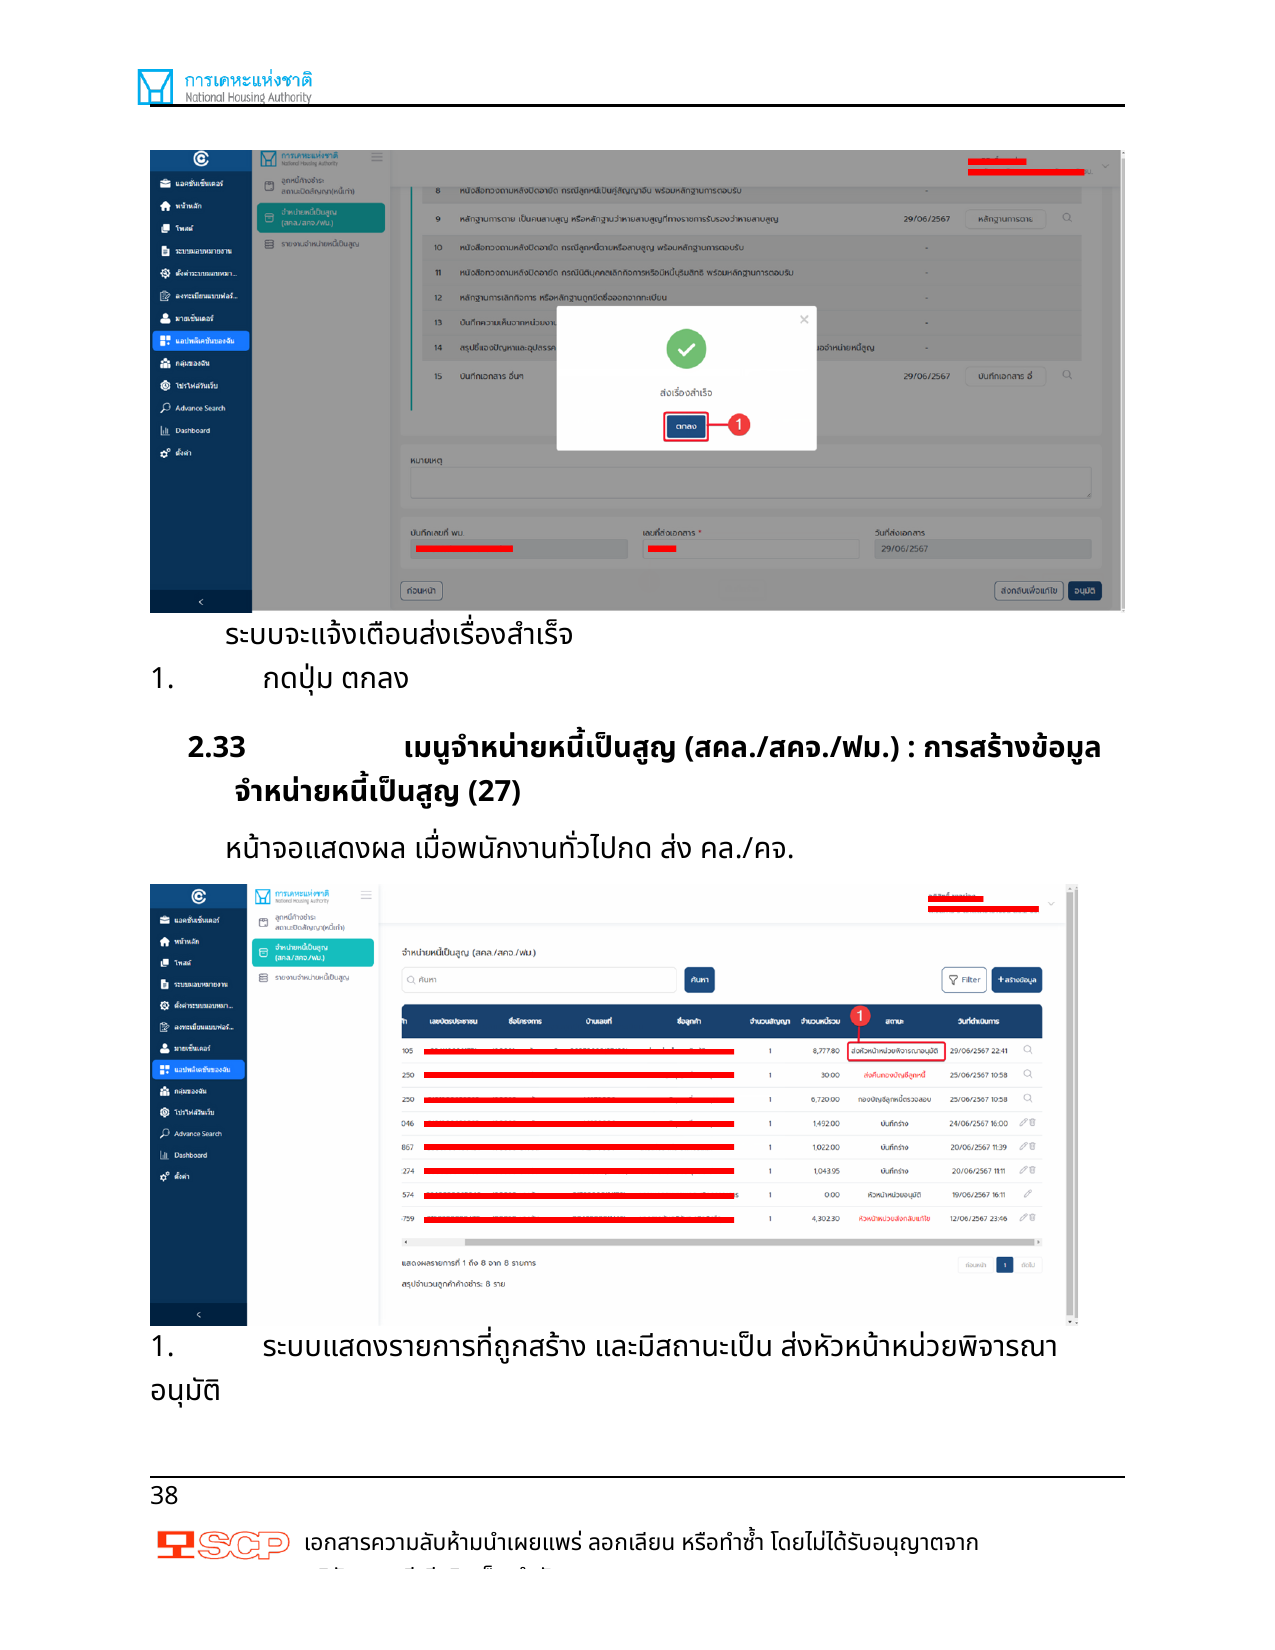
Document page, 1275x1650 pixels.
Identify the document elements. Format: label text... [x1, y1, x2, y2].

text ระบบจะแจ้งเตือนส่งเรื่องสำเร็จ [150, 614, 1125, 657]
picture [164, 80, 170, 102]
list ระบบแสดงรายการที่ถูกสร้าง และมีสถานะเป็น ส่งหัวหน้าหน่วยพิจารณาอนุมัติ [150, 1325, 1125, 1413]
picture [150, 884, 1079, 1326]
subtitle เมนูจำหน่ายหนี้เป็นสูญ (สคล./สคจ./ฟม.) : การสร้างข้อมูลจำหน่ายหนี้เป็นสูญ (27) [187, 726, 1125, 815]
picture [174, 69, 324, 104]
picture [150, 150, 1125, 614]
text หน้าจอแสดงผล เมื่อพนักงานทั่วไปกด ส่ง คล./คจ. [225, 827, 1125, 872]
list กดปุ่ม ตกลง [150, 657, 1125, 701]
picture [152, 93, 160, 101]
picture [141, 80, 148, 102]
picture [143, 72, 168, 89]
picture [151, 1523, 292, 1568]
